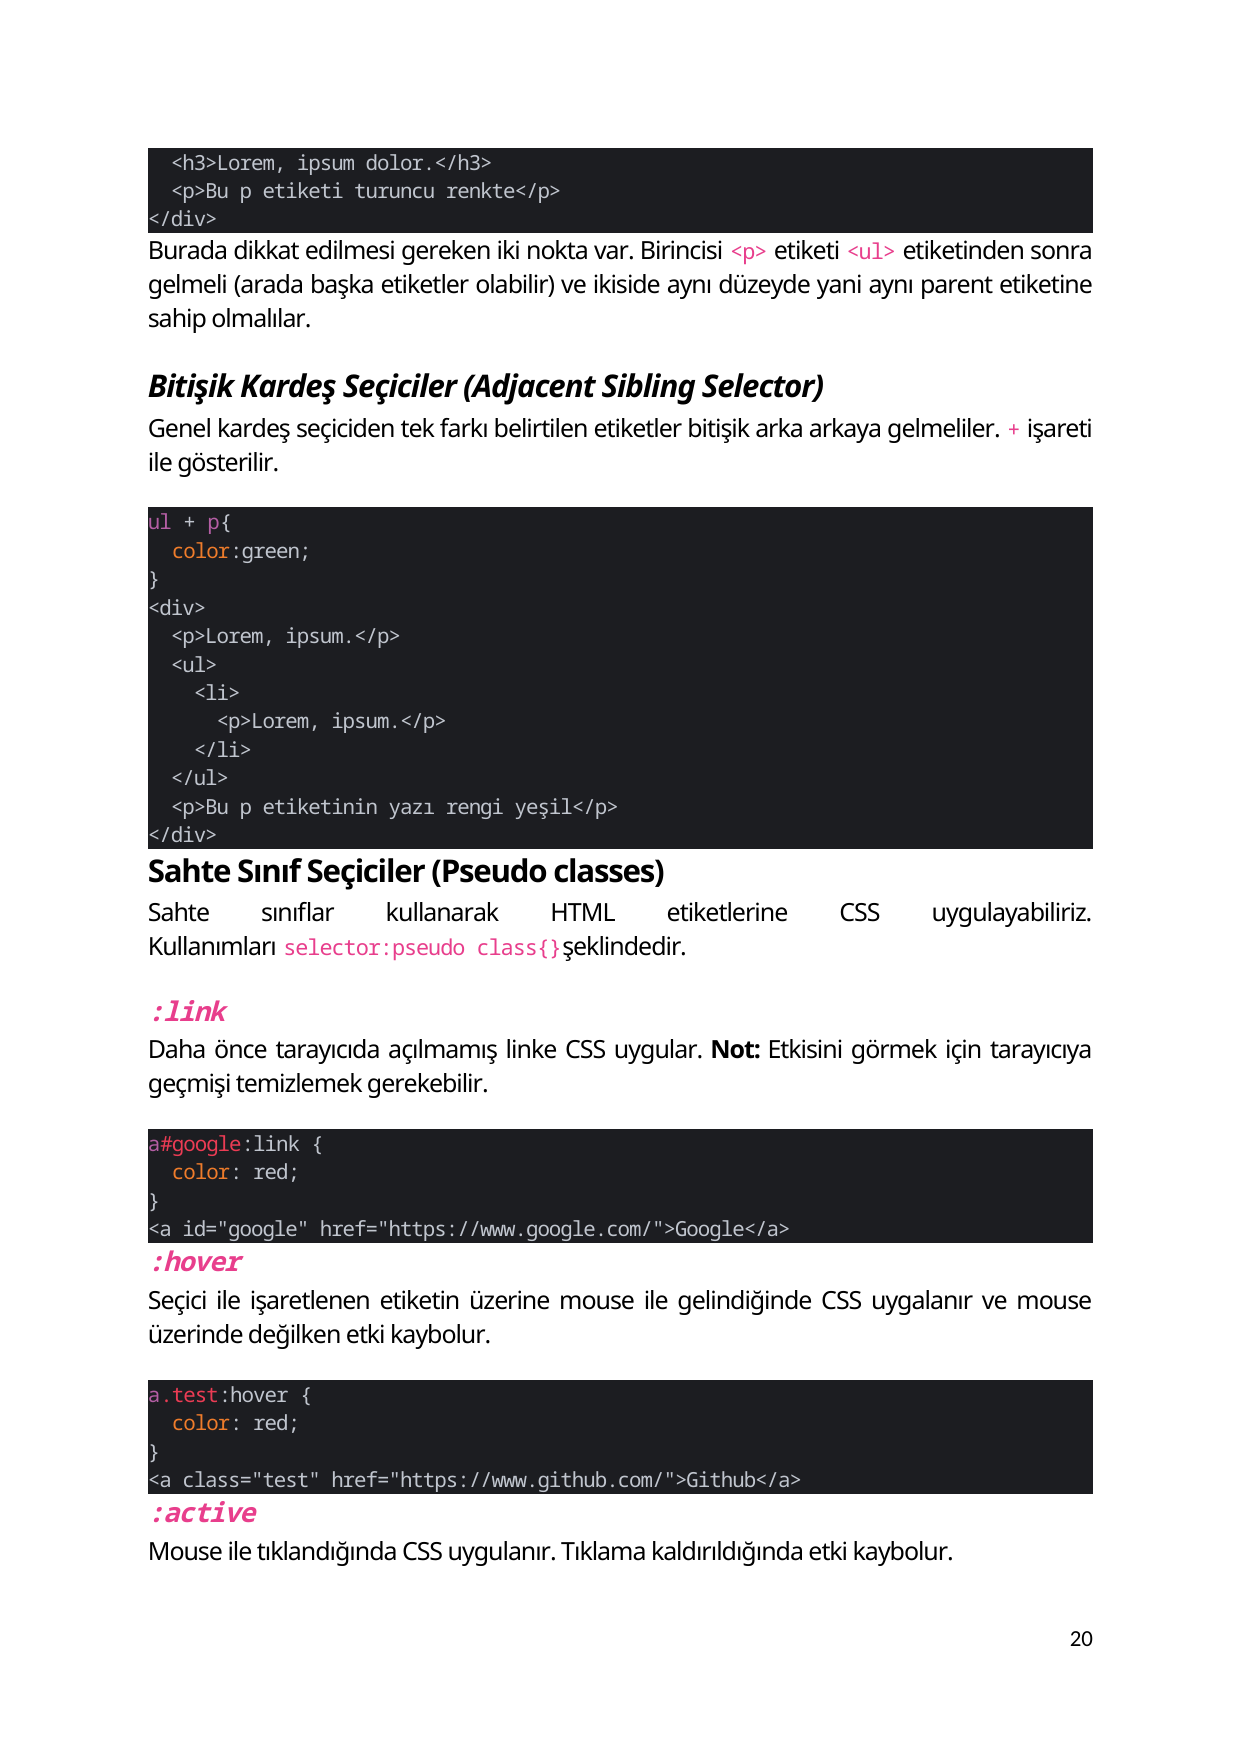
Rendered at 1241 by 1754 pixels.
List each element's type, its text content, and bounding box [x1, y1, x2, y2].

text <p>Bu p etiketinin yazı rengi yeşil</p> [148, 792, 1093, 820]
text Daha önce tarayıcıda açılmamış linke CSS uygular. Not: Etkisini görmek için tarayıcıya geçmişi temizlemek gerekebilir. [148, 1032, 1093, 1100]
subtitle :active [148, 1494, 1093, 1531]
text } [148, 1437, 1093, 1465]
text color: red; [148, 1157, 1093, 1186]
text </li> [148, 735, 1093, 763]
subtitle :hover [148, 1243, 1093, 1280]
text Burada dikkat edilmesi gereken iki nokta var. Birincisi <p> etiketi <ul> etiketinden sonra gelmeli (arada başka etiketler olabilir) ve ikiside aynı düzeyde yani aynı parent etiketine sahip olmalılar. [148, 233, 1093, 335]
text <li> [148, 678, 1093, 707]
text } [148, 1186, 1093, 1214]
text } [148, 564, 1093, 593]
text <a class="test" href="https://www.github.com/">Github</a> [148, 1465, 1093, 1494]
text <div> [148, 593, 1093, 621]
text a.test:hover { [148, 1380, 1093, 1408]
text color: red; [148, 1408, 1093, 1437]
text <p>Bu p etiketi turuncu renkte</p> [148, 176, 1093, 204]
subtitle Bitişik Kardeş Seçiciler (Adjacent Sibling Selector) [148, 364, 1093, 407]
text </div> [148, 204, 1093, 233]
text <p>Lorem, ipsum.</p> [148, 621, 1093, 650]
text ul + p{ [148, 507, 1093, 536]
text Seçici ile işaretlenen etiketin üzerine mouse ile gelindiğinde CSS uygalanır ve mouse üzerinde değilken etki kaybolur. [148, 1283, 1093, 1351]
text <ul> [148, 650, 1093, 678]
text </div> [148, 820, 1093, 849]
text <a id="google" href="https://www.google.com/">Google</a> [148, 1214, 1093, 1243]
subtitle Sahte Sınıf Seçiciler (Pseudo classes) [148, 849, 1093, 891]
text a#google:link { [148, 1129, 1093, 1157]
text </ul> [148, 763, 1093, 792]
text color:green; [148, 536, 1093, 564]
text Genel kardeş seçiciden tek farkı belirtilen etiketler bitişik arka arkaya gelmeliler. + işareti ile gösterilir. [148, 410, 1093, 478]
text Sahte sınıflar kullanarak HTML etiketlerine CSS uygulayabiliriz. Kullanımları selector:pseudo class{}şeklindedir. [148, 895, 1093, 963]
subtitle :link [148, 992, 1093, 1029]
text <h3>Lorem, ipsum dolor.</h3> [148, 148, 1093, 176]
text Mouse ile tıklandığında CSS uygulanır. Tıklama kaldırıldığında etki kaybolur. [148, 1533, 1093, 1567]
text <p>Lorem, ipsum.</p> [148, 707, 1093, 735]
